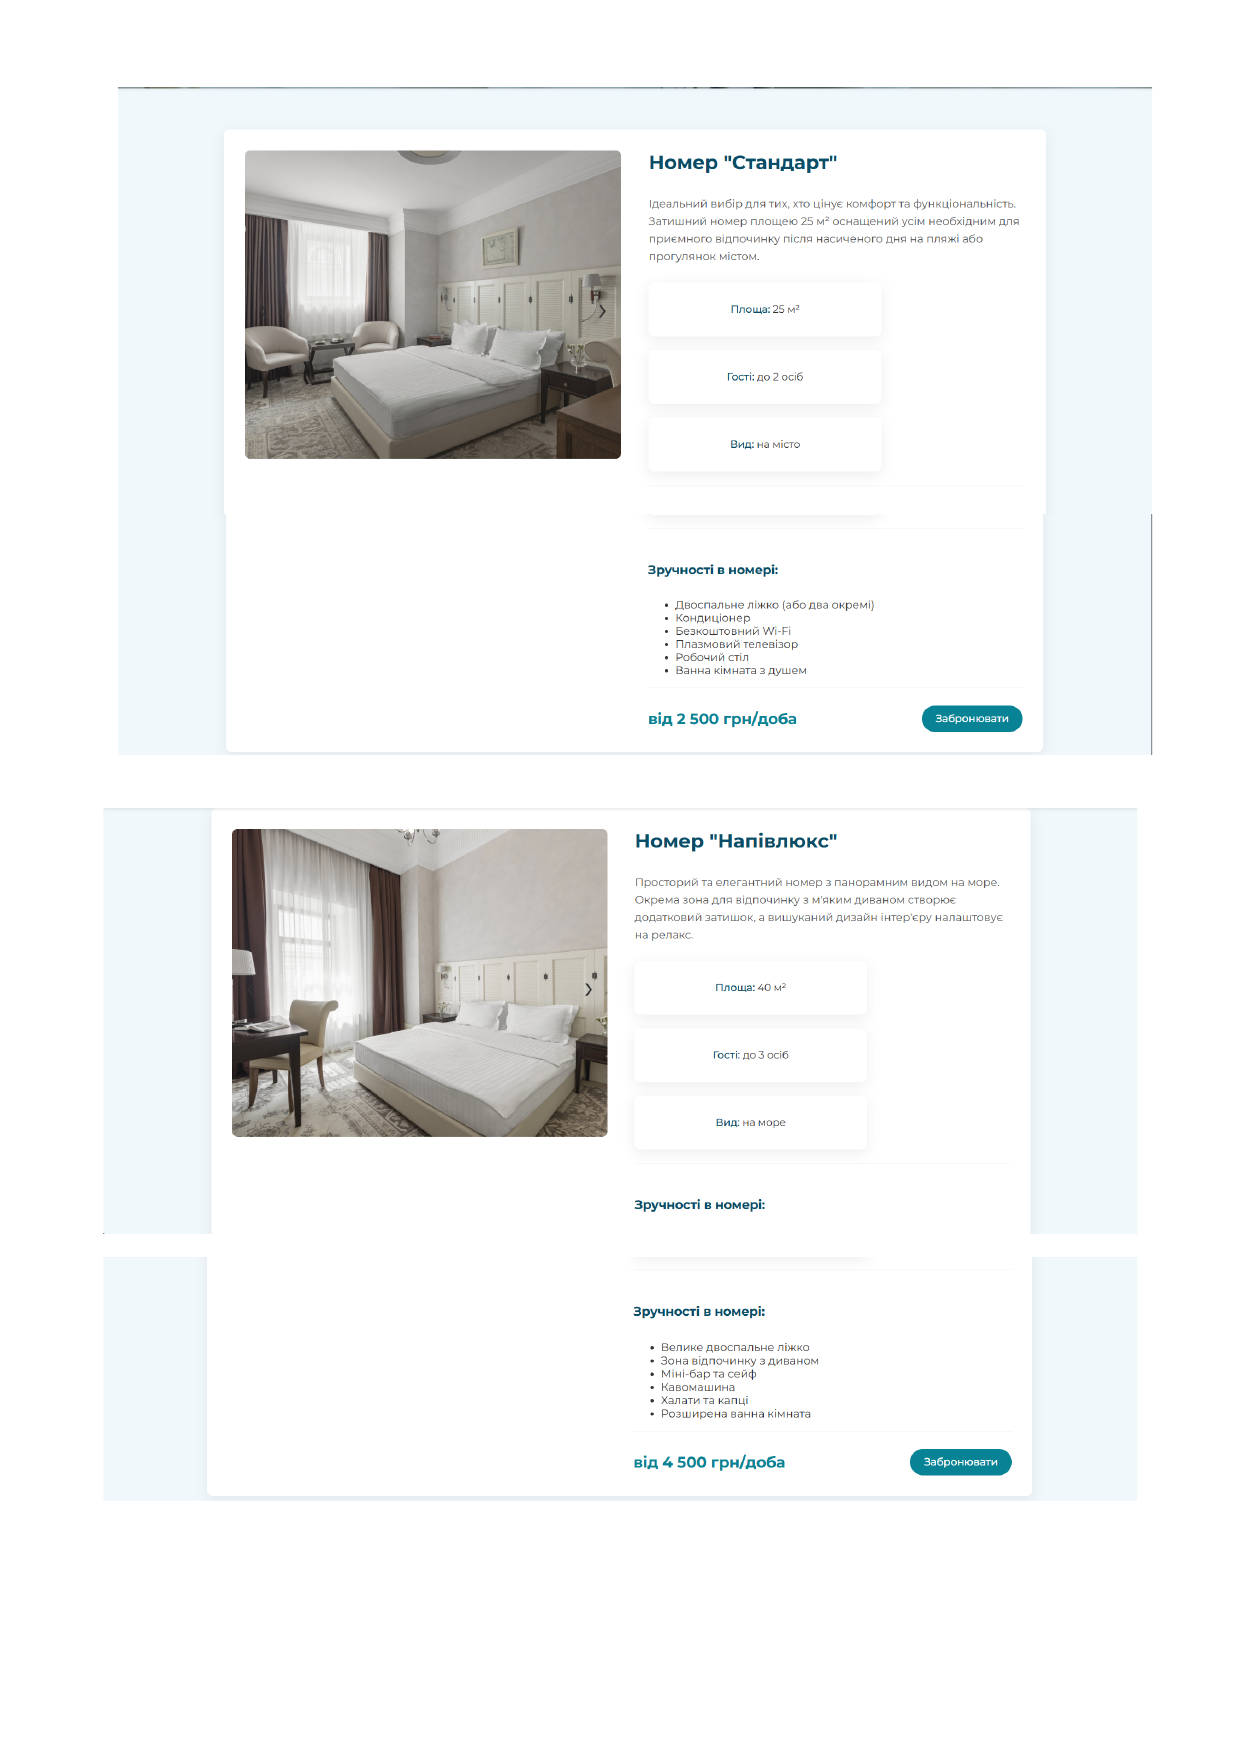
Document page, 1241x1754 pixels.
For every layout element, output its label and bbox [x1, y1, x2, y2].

picture [118, 87, 1153, 755]
picture [103, 1257, 1138, 1501]
picture [103, 808, 1138, 1234]
